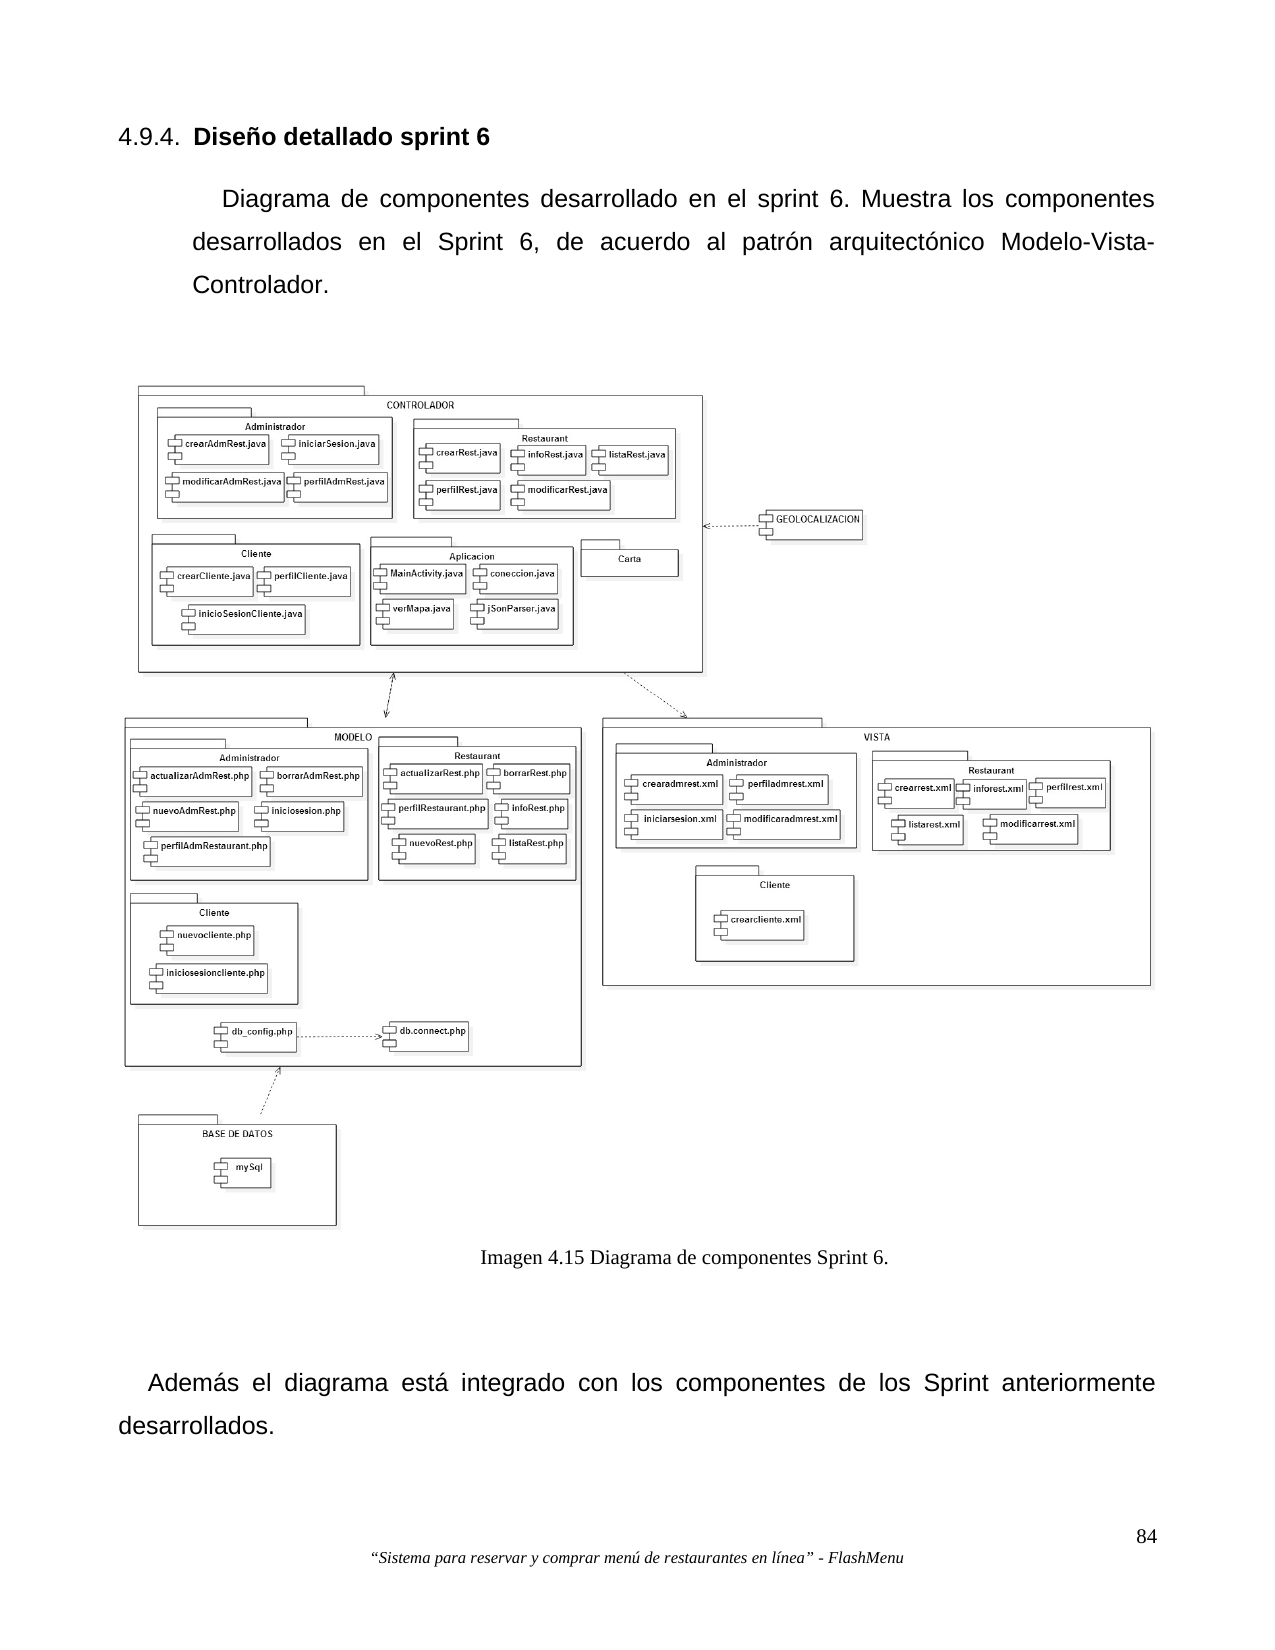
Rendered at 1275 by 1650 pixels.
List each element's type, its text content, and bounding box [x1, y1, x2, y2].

text Además el diagrama está integrado con los componentes de los Sprint anteriormente desarrollados. [118, 1368, 1157, 1439]
picture [118, 379, 1157, 1232]
subtitle Diseño detallado sprint 6 [118, 122, 1157, 151]
text Diagrama de componentes desarrollado en el sprint 6. Muestra los componentes desarrollados en el Sprint 6, de acuerdo al patrón arquitectónico Modelo-Vista-Controlador. [192, 184, 1157, 299]
